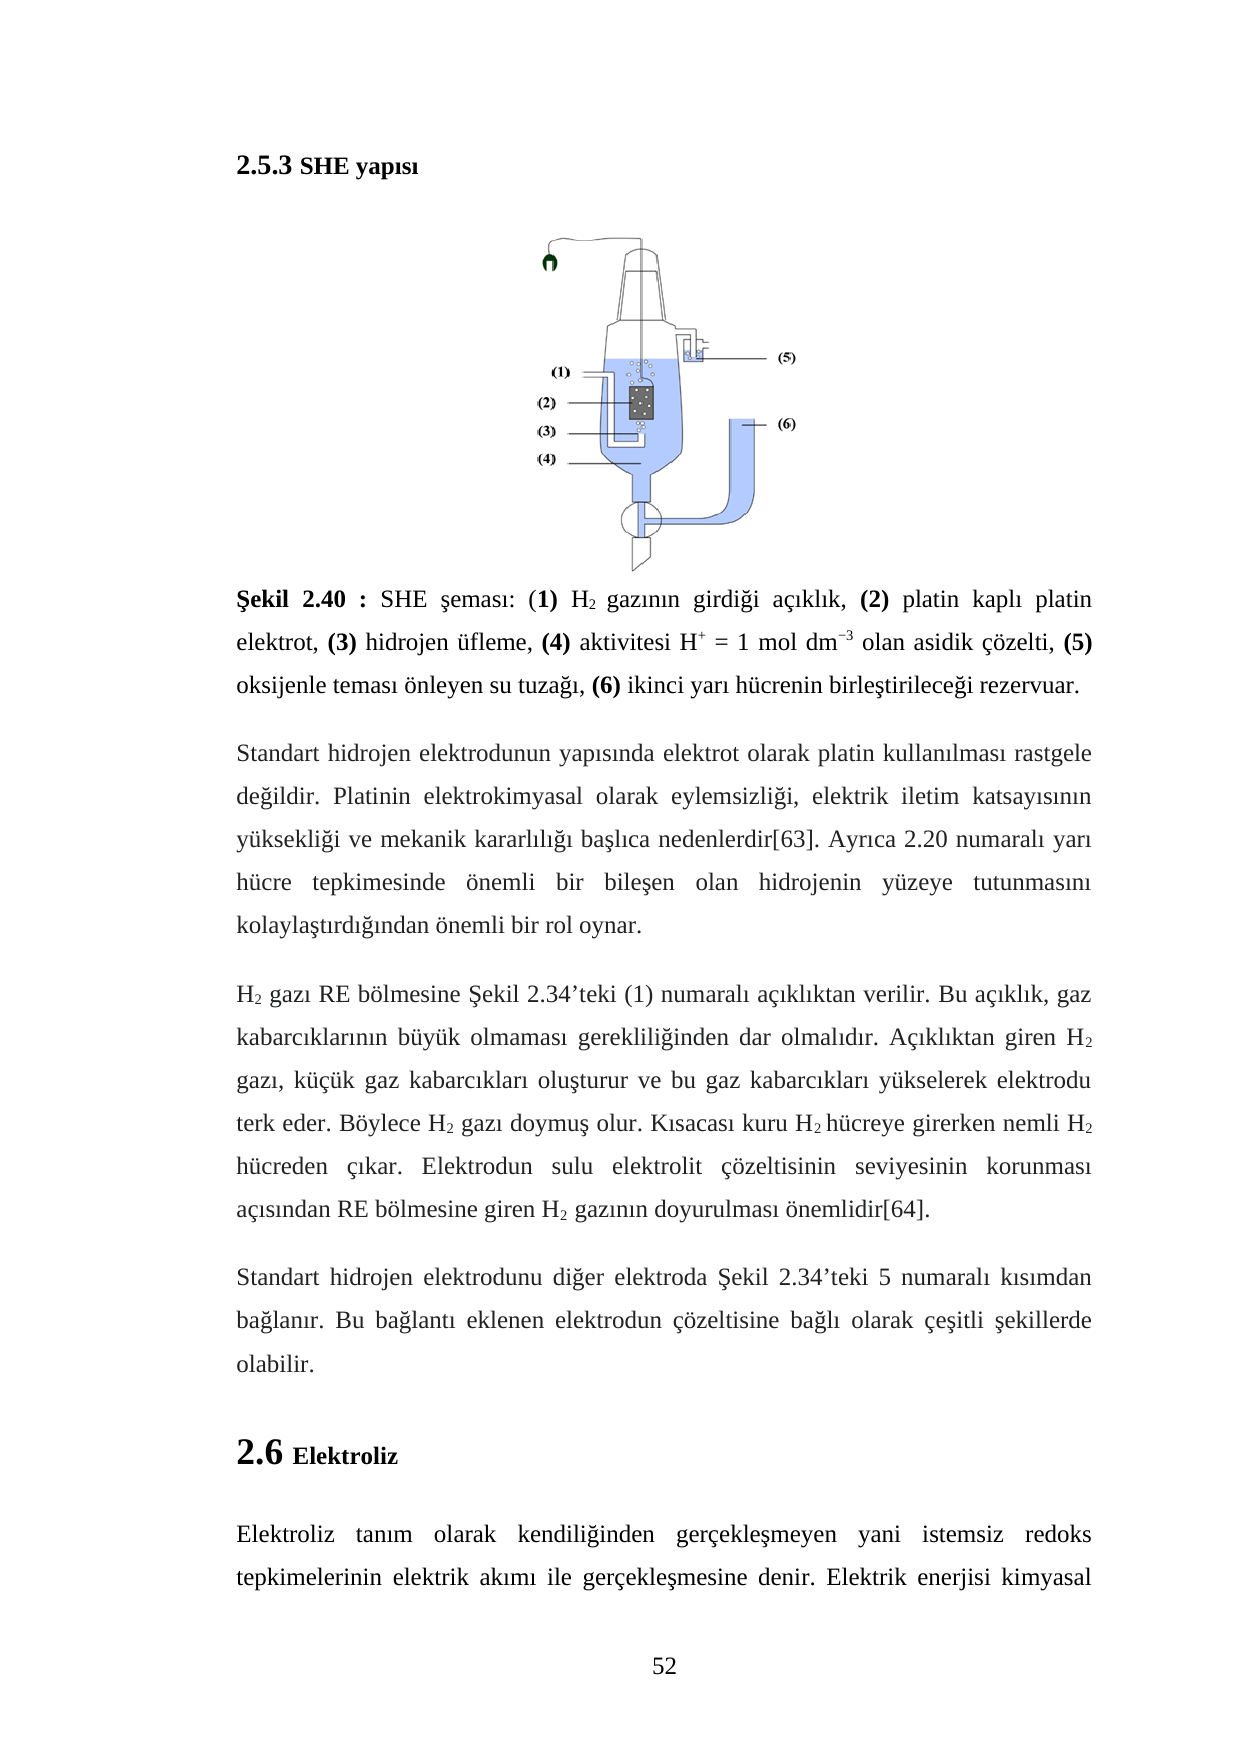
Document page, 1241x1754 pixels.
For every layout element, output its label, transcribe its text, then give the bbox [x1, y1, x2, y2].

text Standart hidrojen elektrodunu diğer elektroda Şekil 2.34’teki 5 numaralı kısımdan bağlanır. Bu bağlantı eklenen elektrodun çözeltisine bağlı olarak çeşitli şekillerde olabilir. [236, 1262, 1092, 1377]
picture [524, 221, 805, 572]
subtitle Elektroliz [236, 1429, 1092, 1472]
subtitle SHE yapısı [236, 148, 1092, 180]
text Şekil 2.40 : SHE şeması: (1) H2 gazının girdiği açıklık, (2) platin kaplı platin elektrot, (3) hidrojen üfleme, (4) aktivitesi H+ = 1 mol dm−3 olan asidik çözelti, (5) oksijenle teması önleyen su tuzağı, (6) ikinci yarı hücrenin birleştirileceği rezervuar. [236, 584, 1092, 699]
text H2 gazı RE bölmesine Şekil 2.34’teki (1) numaralı açıklıktan verilir. Bu açıklık, gaz kabarcıklarının büyük olmaması gerekliliğinden dar olmalıdır. Açıklıktan giren H2 gazı, küçük gaz kabarcıkları oluşturur ve bu gaz kabarcıkları yükselerek elektrodu terk eder. Böylece H2 gazı doymuş olur. Kısacası kuru H2 hücreye girerken nemli H2 hücreden çıkar. Elektrodun sulu elektrolit çözeltisinin seviyesinin korunması açısından RE bölmesine giren H2 gazının doyurulması önemlidir[64]. [236, 979, 1092, 1223]
text Standart hidrojen elektrodunun yapısında elektrot olarak platin kullanılması rastgele değildir. Platinin elektrokimyasal olarak eylemsizliği, elektrik iletim katsayısının yüksekliği ve mekanik kararlılığı başlıca nedenlerdir[63]. Ayrıca 2.20 numaralı yarı hücre tepkimesinde önemli bir bileşen olan hidrojenin yüzeye tutunmasını kolaylaştırdığından önemli bir rol oynar. [236, 738, 1092, 939]
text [236, 1519, 1092, 1591]
